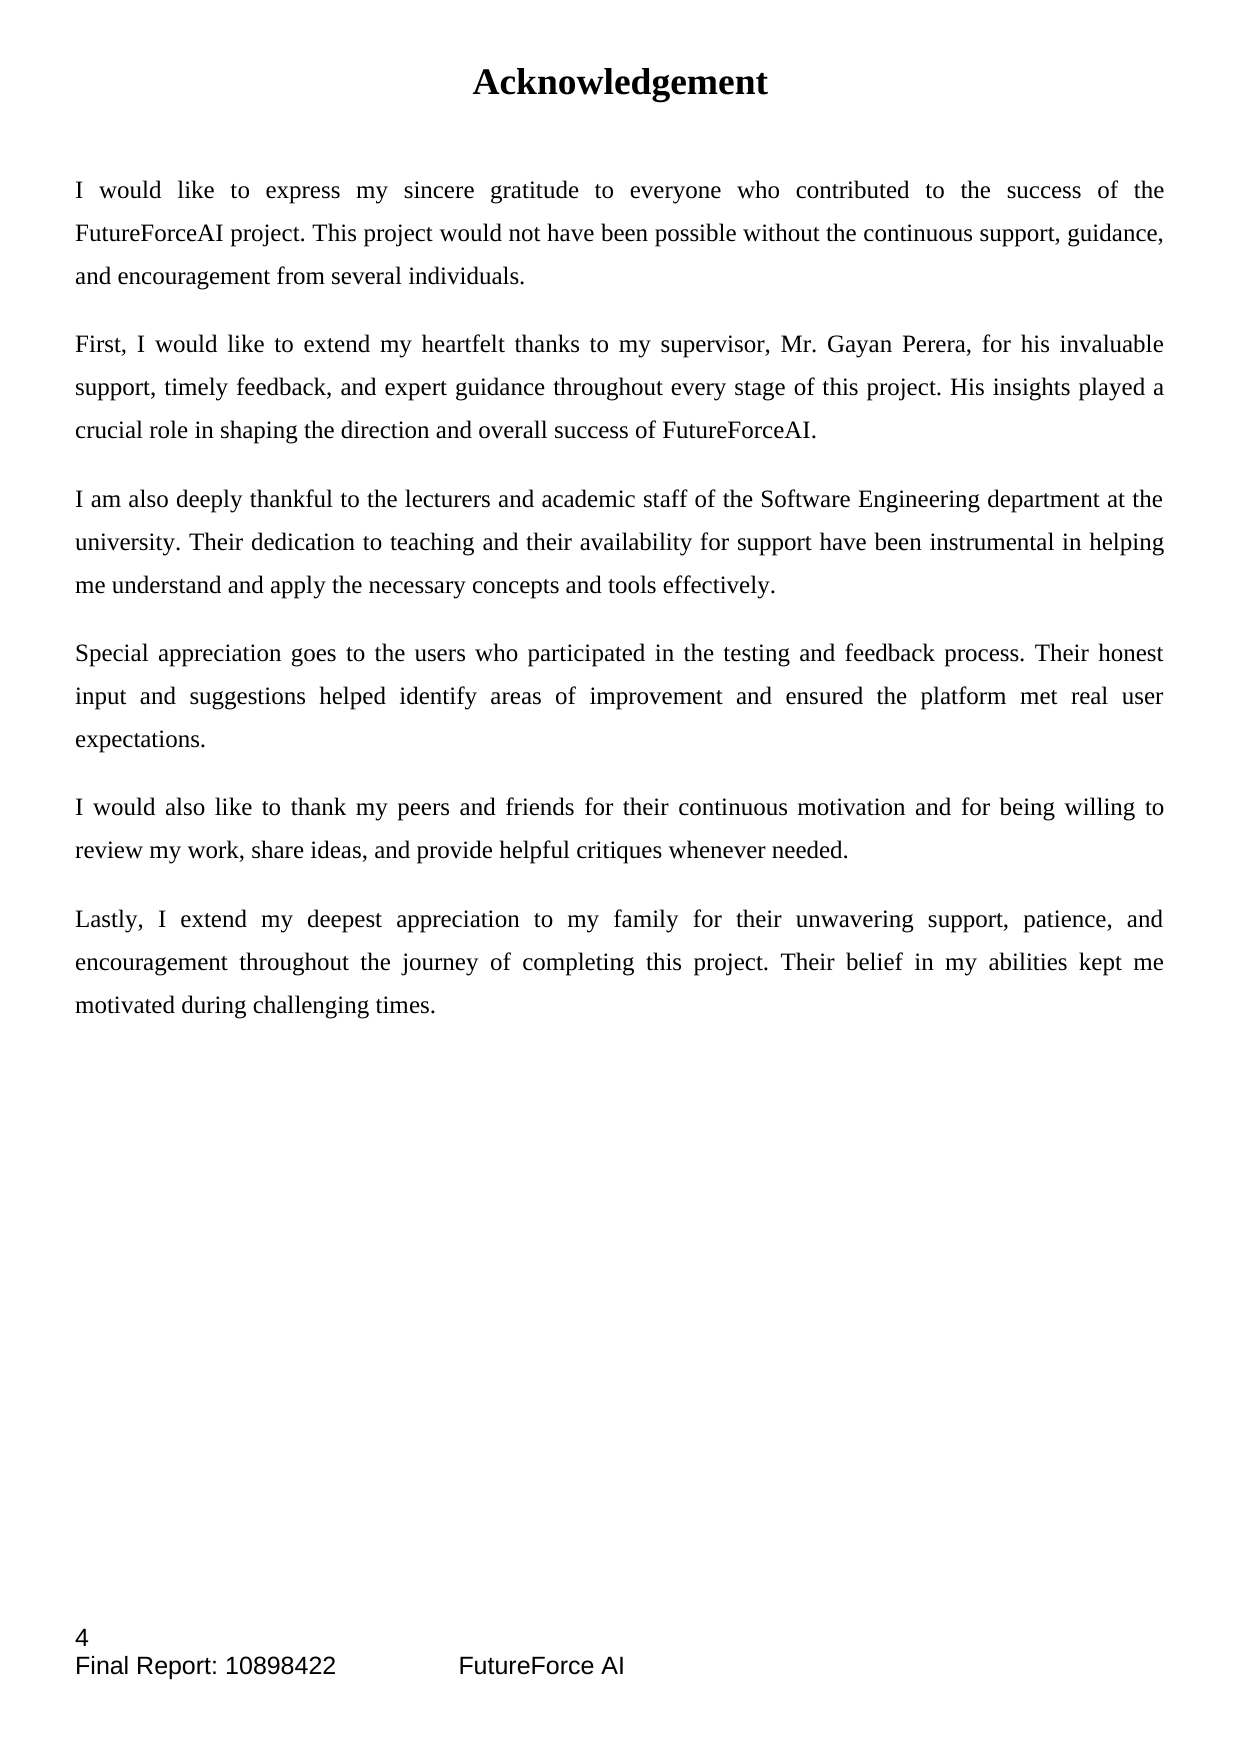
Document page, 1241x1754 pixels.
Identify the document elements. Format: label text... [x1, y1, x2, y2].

subtitle Acknowledgement [75, 59, 1165, 102]
text I am also deeply thankful to the lecturers and academic staff of the Software Engineering department at the university. Their dedication to teaching and their availability for support have been instrumental in helping me understand and apply the necessary concepts and tools effectively. [75, 484, 1165, 599]
text Special appreciation goes to the users who participated in the testing and feedback process. Their honest input and suggestions helped identify areas of improvement and ensured the platform met real user expectations. [75, 638, 1165, 753]
text First, I would like to extend my heartfelt thanks to my supervisor, Mr. Gayan Perera, for his invaluable support, timely feedback, and expert guidance throughout every stage of this project. His insights played a crucial role in shaping the direction and overall success of FutureForceAI. [75, 329, 1165, 444]
text I would also like to thank my peers and friends for their continuous motivation and for being willing to review my work, share ideas, and provide helpful critiques whenever needed. [75, 792, 1165, 864]
text Lastly, I extend my deepest appreciation to my family for their unwavering support, patience, and encouragement throughout the journey of completing this project. Their belief in my abilities kept me motivated during challenging times. [75, 904, 1165, 1019]
text I would like to express my sincere gratitude to everyone who contributed to the success of the FutureForceAI project. This project would not have been possible without the continuous support, guidance, and encouragement from several individuals. [75, 175, 1165, 290]
